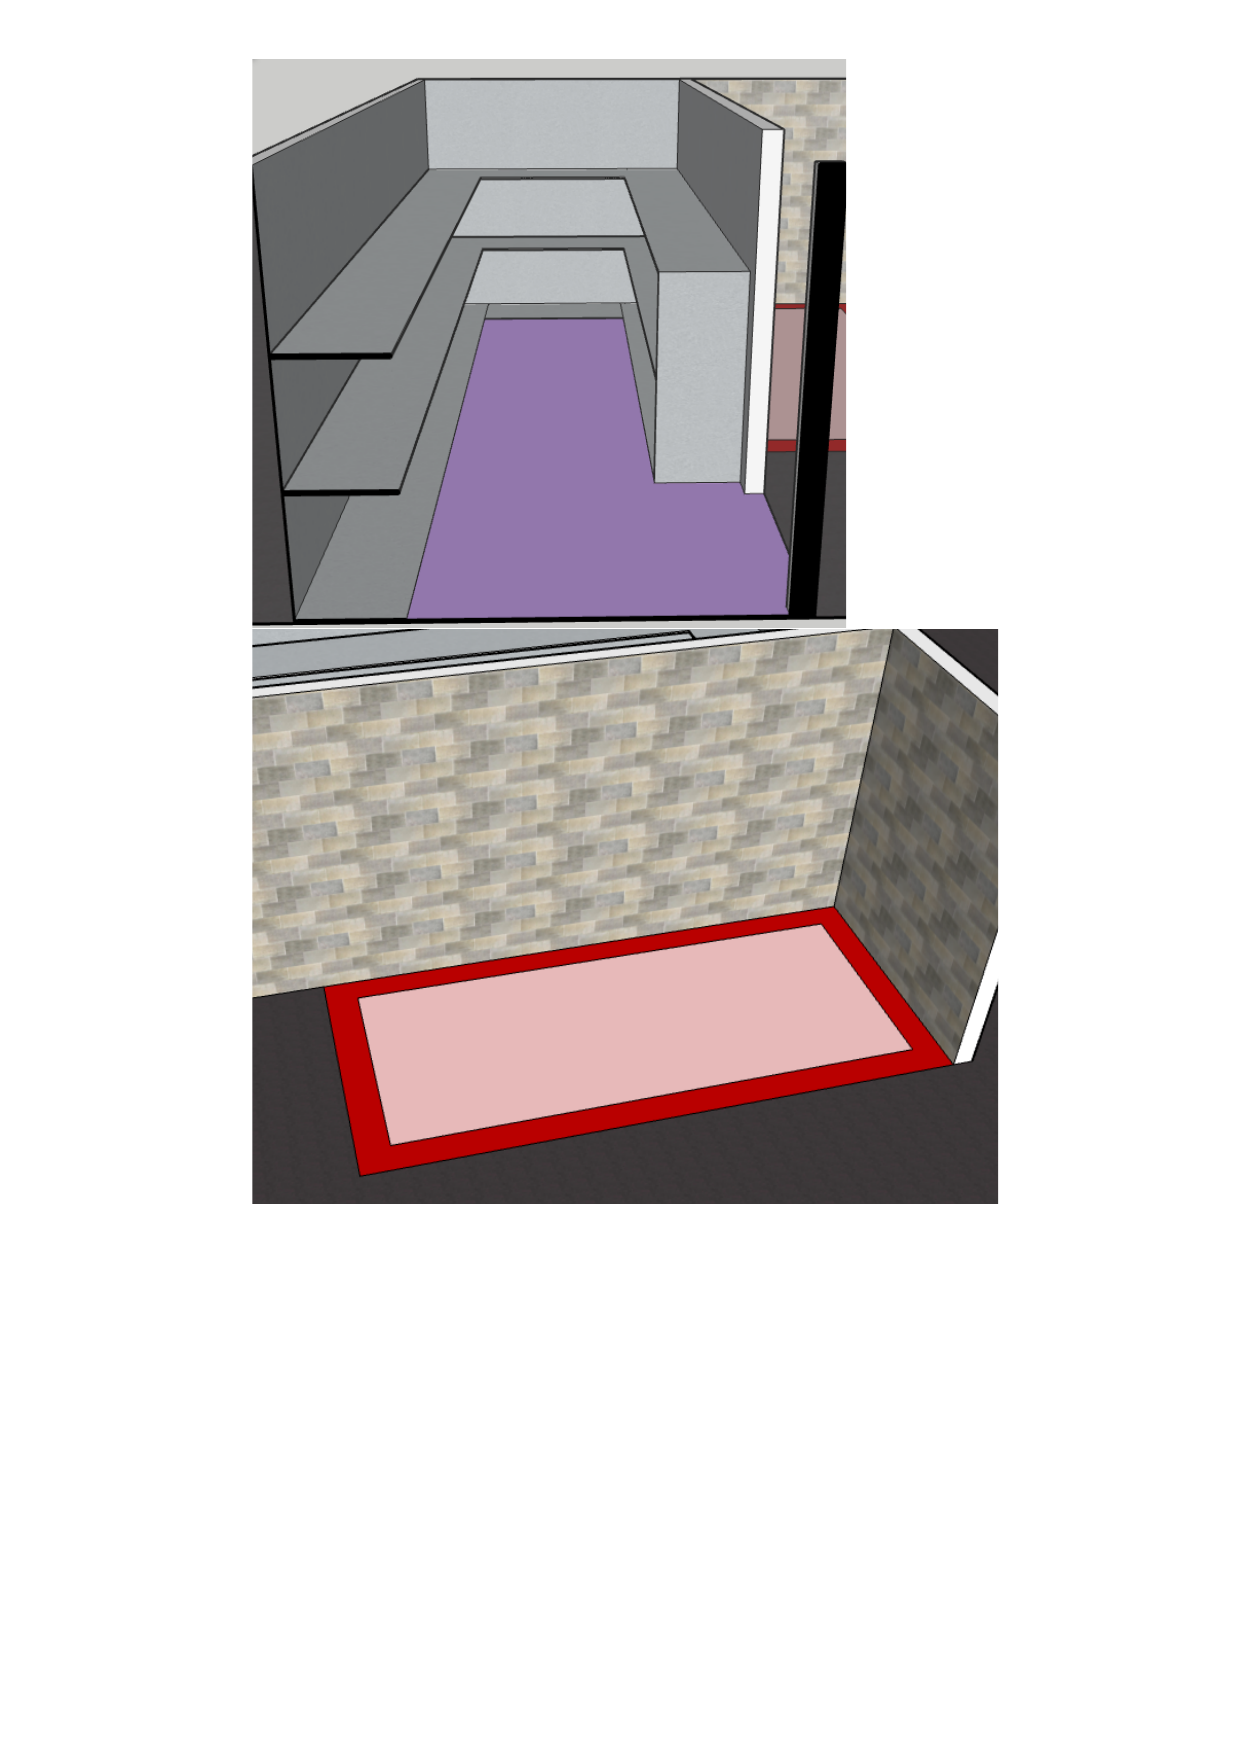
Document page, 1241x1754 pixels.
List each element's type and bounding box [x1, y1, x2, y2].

picture [252, 59, 847, 628]
picture [252, 629, 999, 1204]
